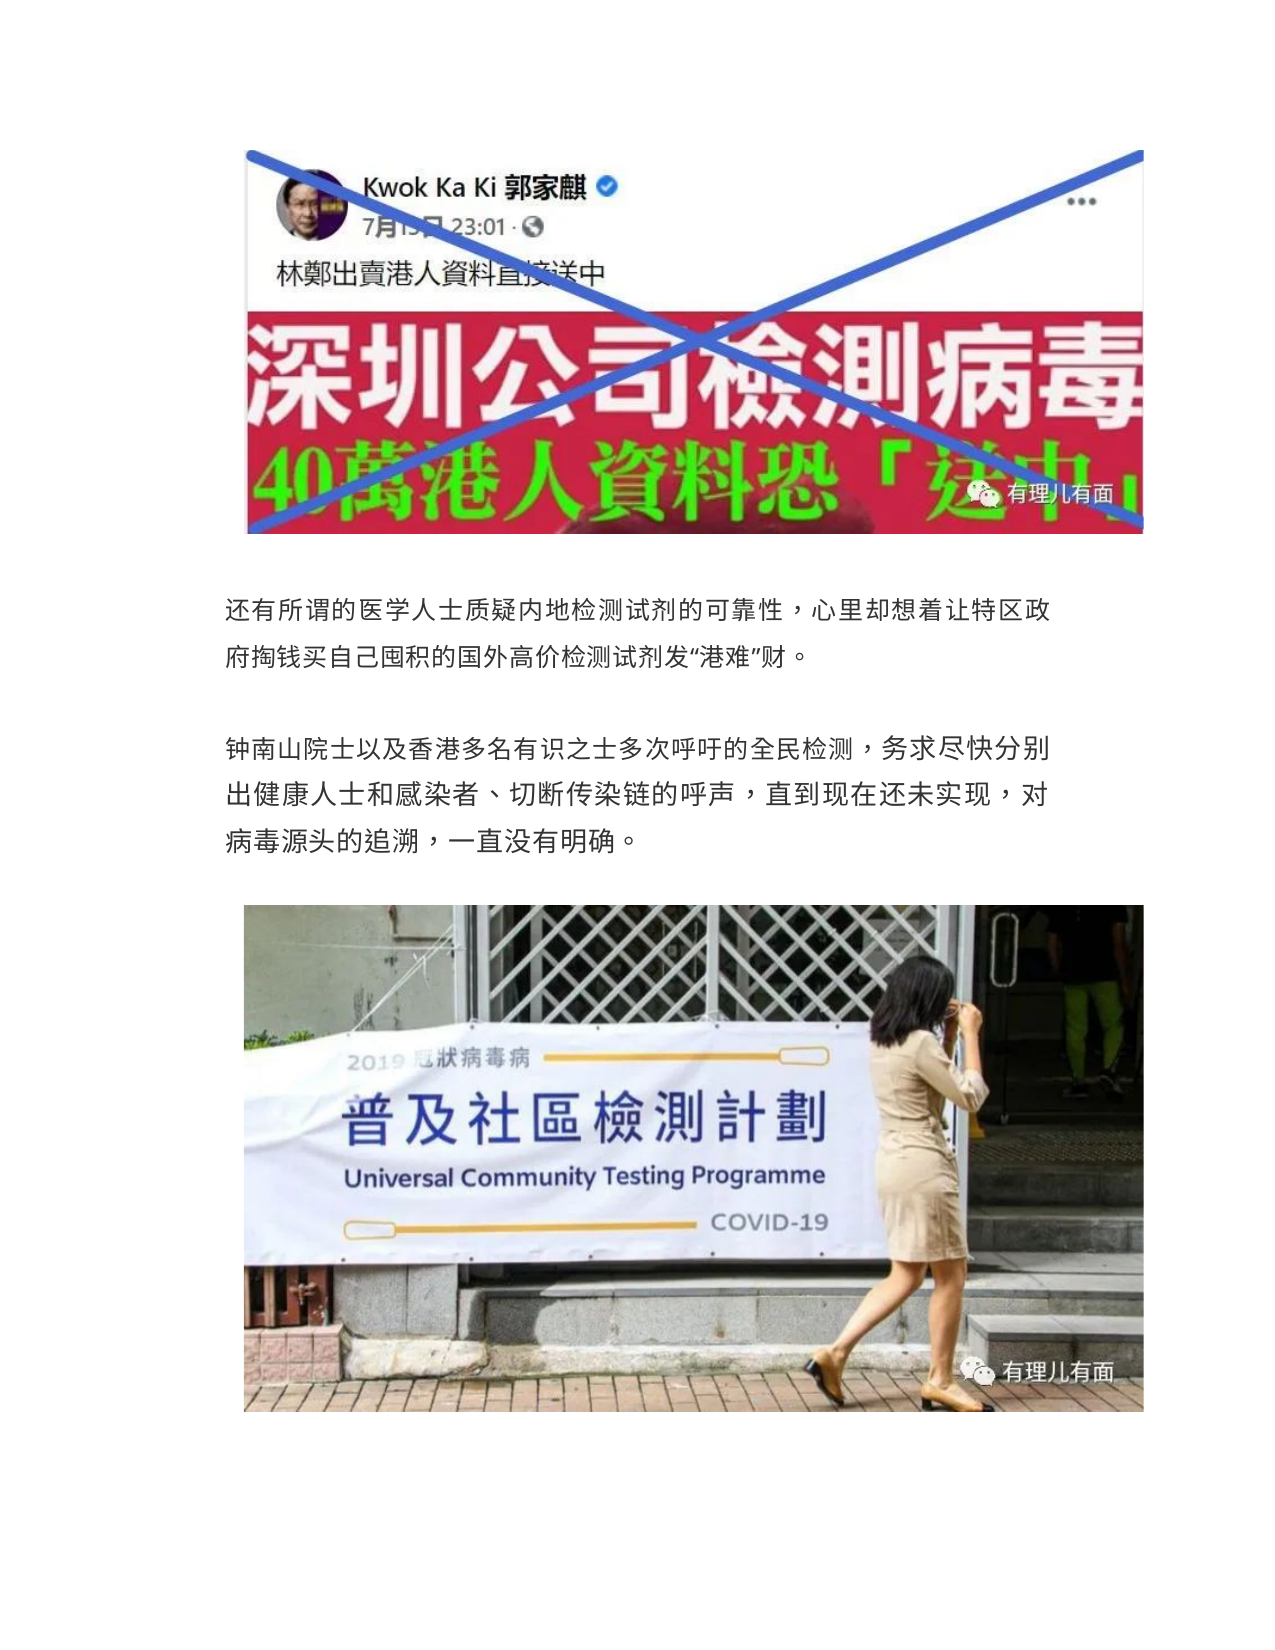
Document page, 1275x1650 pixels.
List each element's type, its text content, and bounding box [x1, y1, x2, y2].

text 还有所谓的医学人士质疑内地检测试剂的可靠性，心里却想着让特区政府掏钱买自己囤积的国外高价检测试剂发“港难”财。 [225, 580, 1050, 673]
text 钟南山院士以及香港多名有识之士多次呼吁的全民检测，务求尽快分别出健康人士和感染者、切断传染链的呼声，直到现在还未实现，对病毒源头的追溯，一直没有明确。 [225, 720, 1050, 859]
picture [243, 150, 1144, 534]
picture [243, 905, 1144, 1412]
